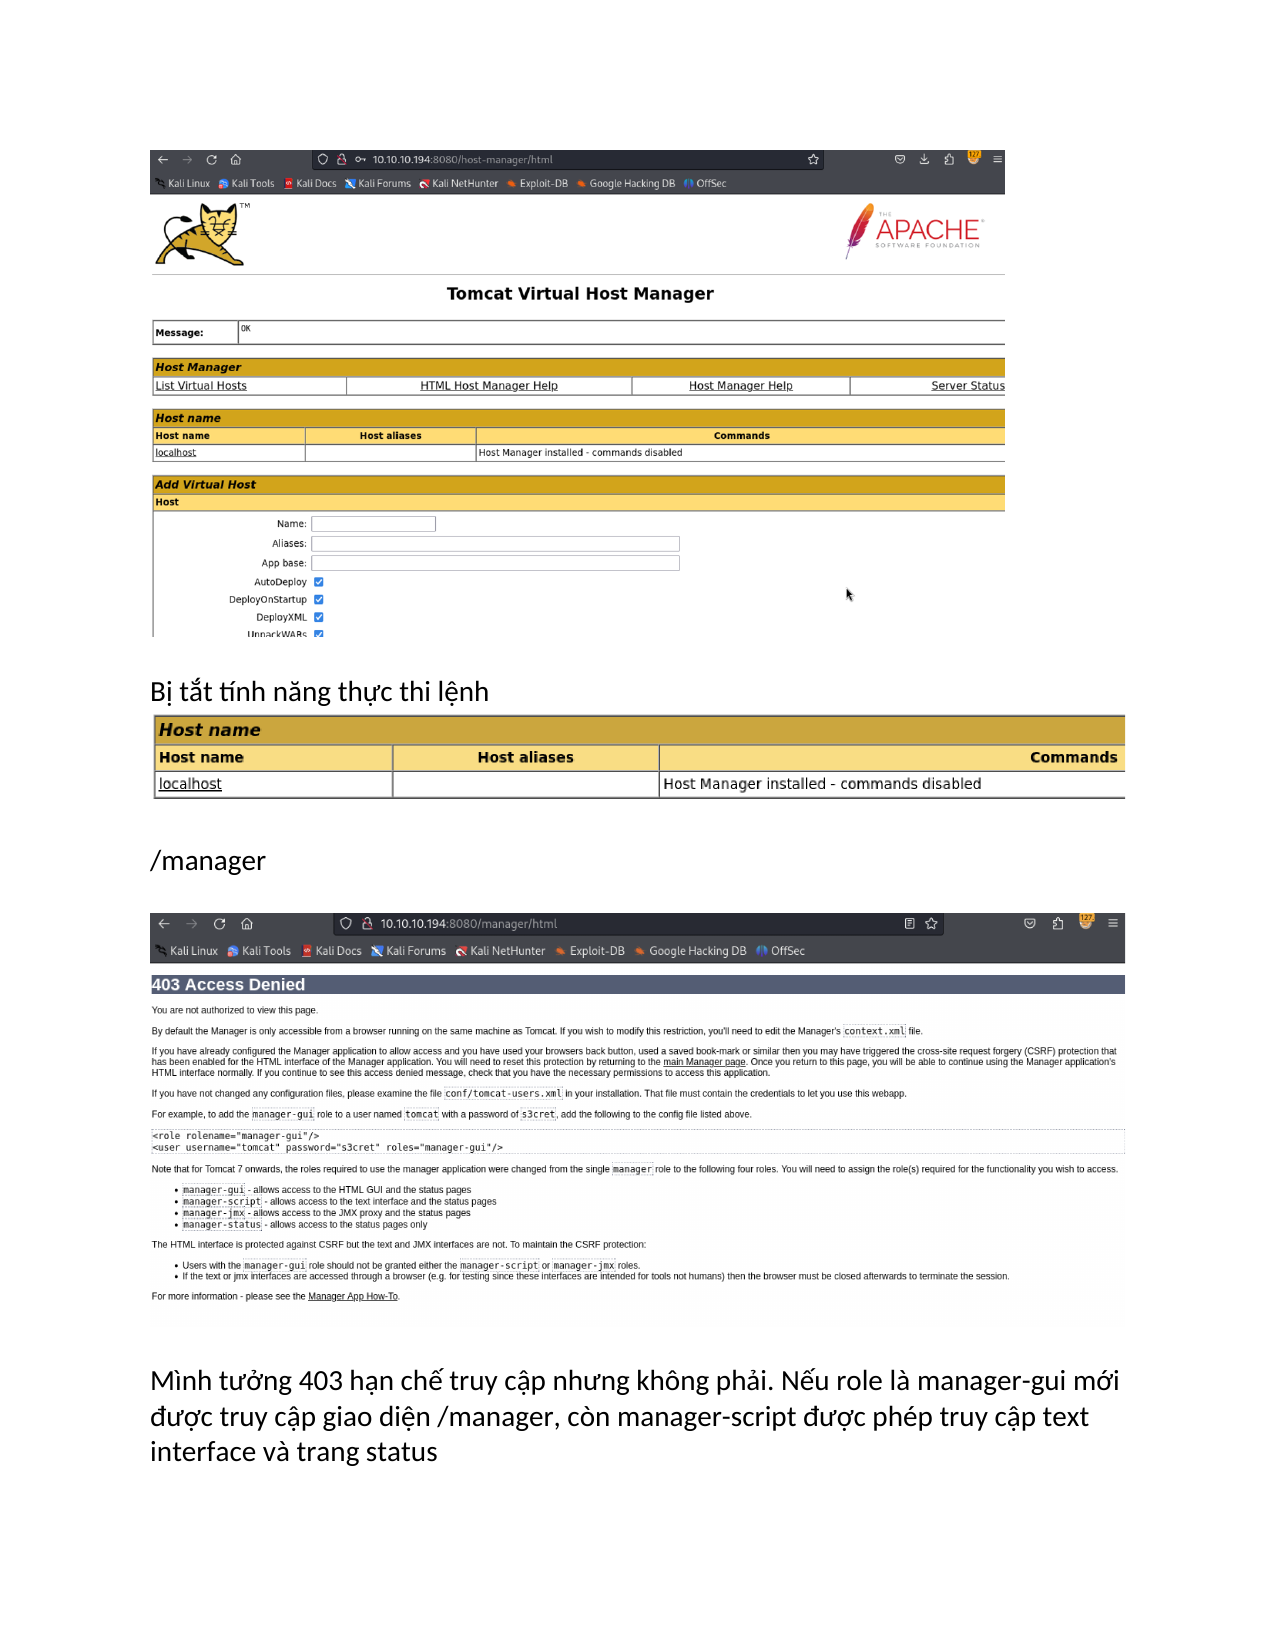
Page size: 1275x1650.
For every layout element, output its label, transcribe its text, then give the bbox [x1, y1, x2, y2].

picture [150, 150, 1005, 637]
picture [150, 708, 1125, 807]
text Bị tắt tính năng thực thi lệnh [150, 673, 1125, 708]
text Mình tưởng 403 hạn chế truy cập nhưng không phải. Nếu role là manager-gui mới được truy cập giao diện /manager, còn manager-script được phép truy cập text interface và trang status [150, 1362, 1125, 1469]
picture [150, 913, 1125, 1327]
text /manager [150, 842, 1125, 878]
